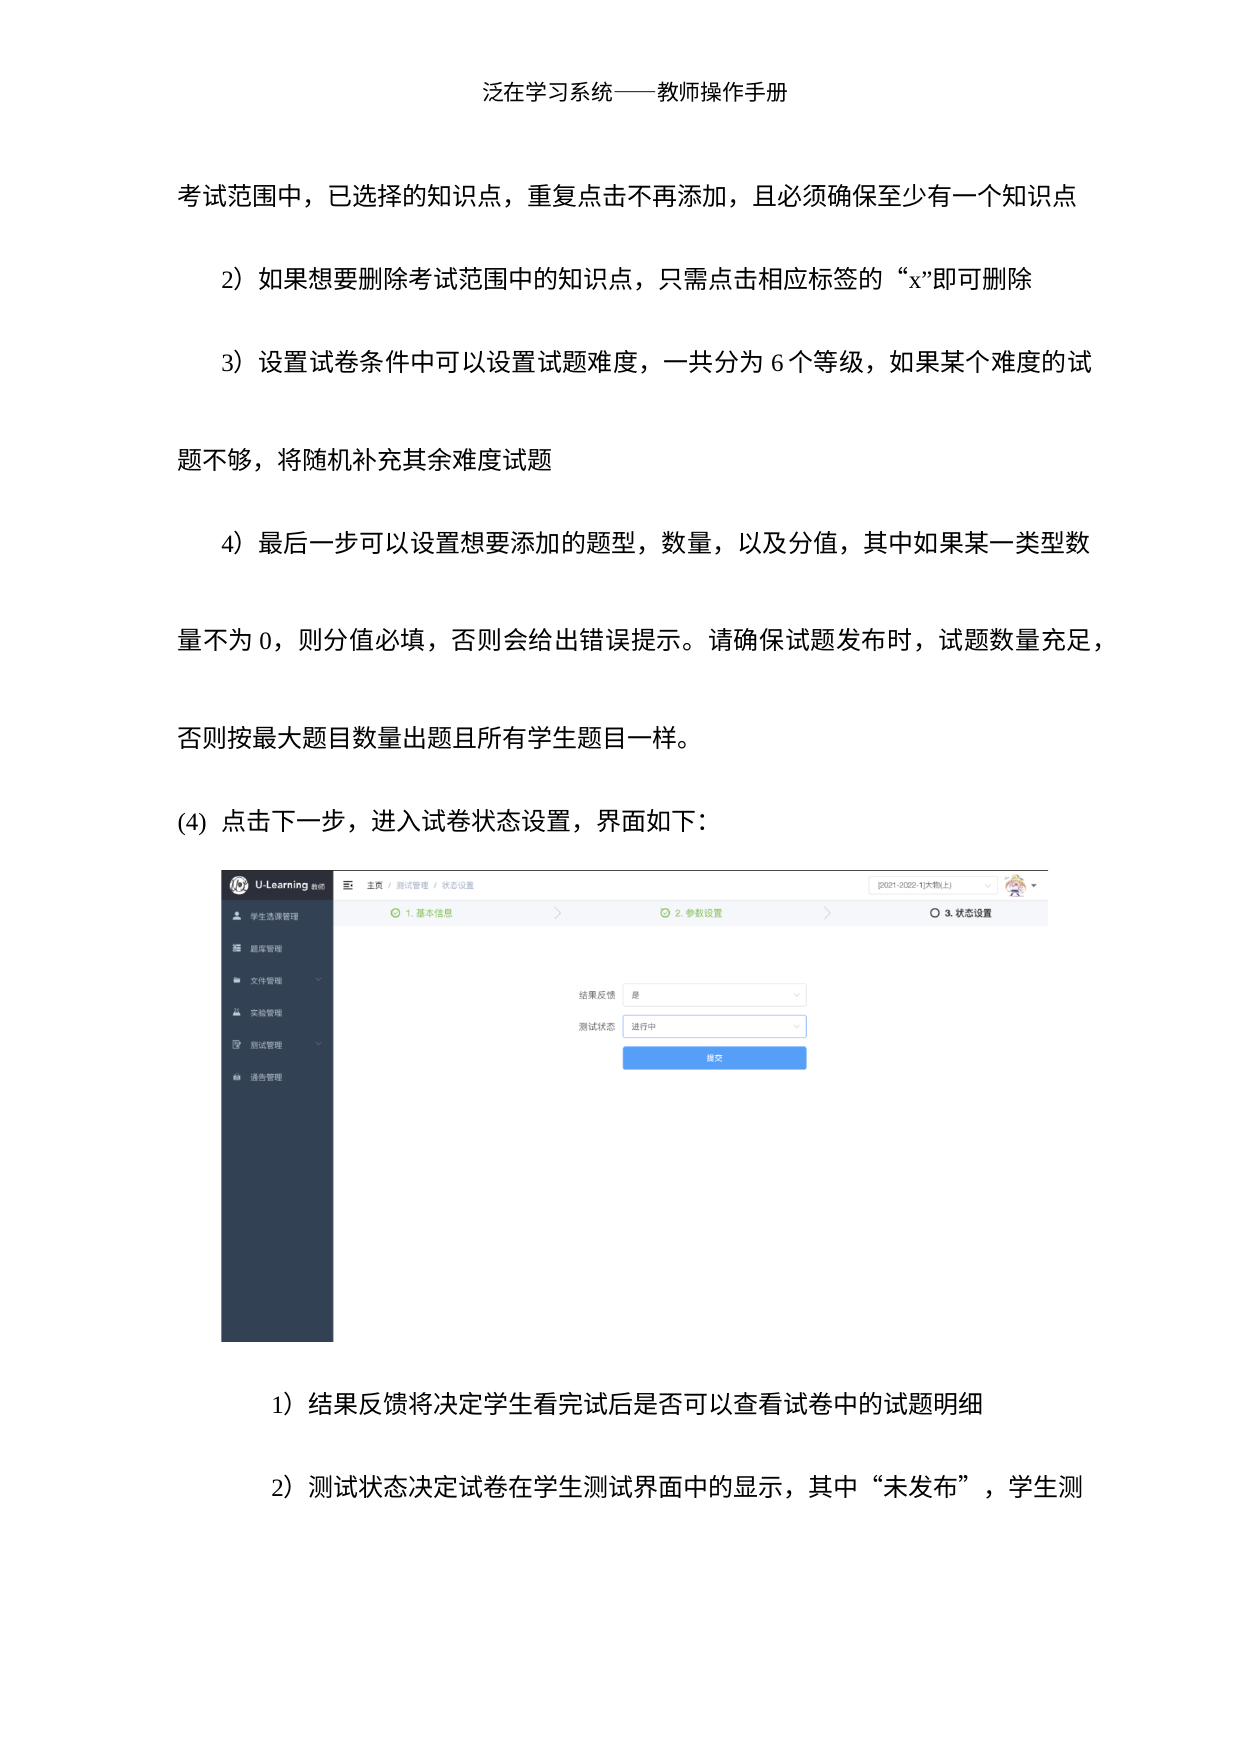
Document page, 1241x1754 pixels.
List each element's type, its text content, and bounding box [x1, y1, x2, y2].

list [221, 1453, 1092, 1518]
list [177, 162, 1092, 227]
list 如果想要删除考试范围中的知识点，只需点击相应标签的“x”即可删除 [177, 245, 1092, 310]
list 结果反馈将决定学生看完试后是否可以查看试卷中的试题明细 [221, 1370, 1092, 1435]
list 点击下一步，进入试卷状态设置，界面如下： [177, 787, 1092, 852]
list 设置试卷条件中可以设置试题难度，一共分为6个等级，如果某个难度的试题不够，将随机补充其余难度试题 [177, 328, 1092, 491]
picture [221, 870, 1049, 1342]
list 最后一步可以设置想要添加的题型，数量，以及分值，其中如果某一类型数量不为0，则分值必填，否则会给出错误提示。请确保试题发布时，试题数量充足，否则按最大题目数量出题且所有学生题目一样。 [177, 509, 1092, 769]
